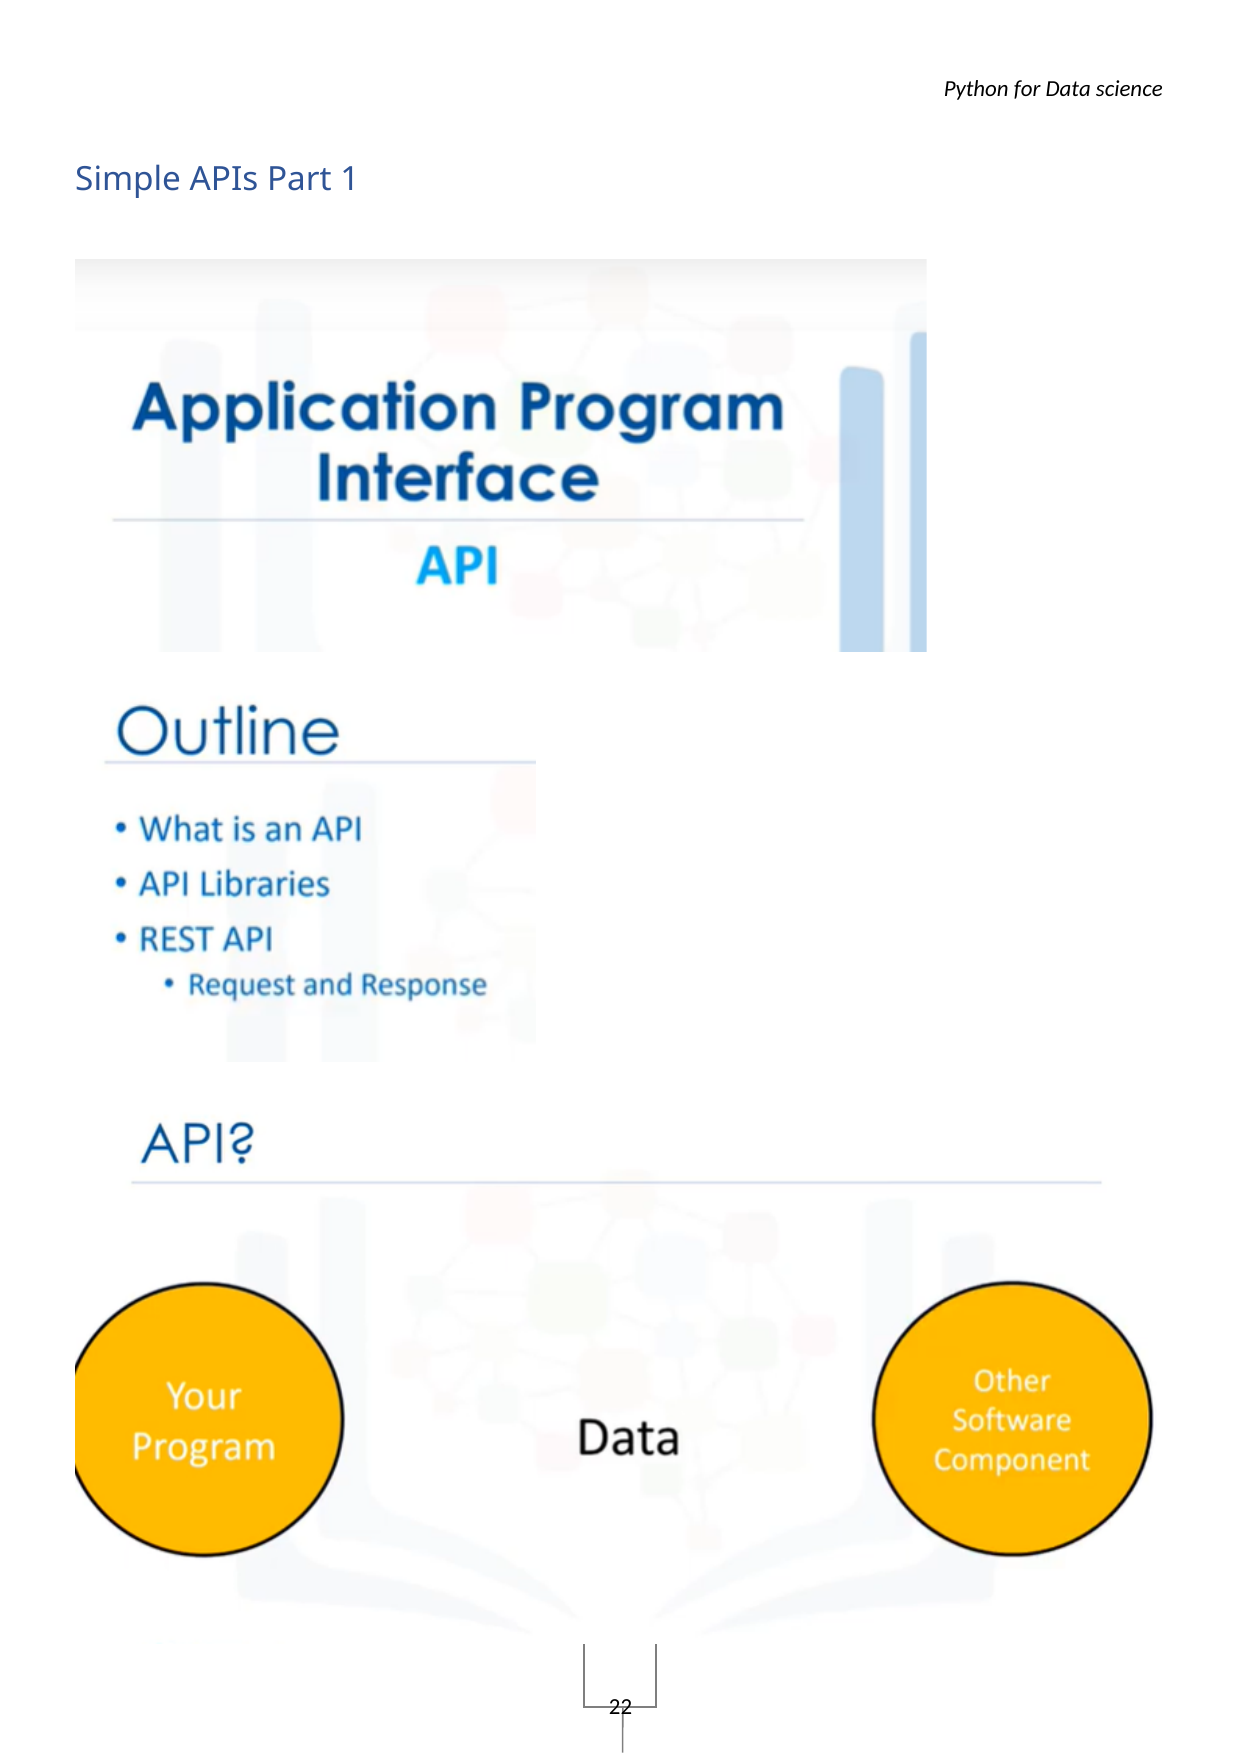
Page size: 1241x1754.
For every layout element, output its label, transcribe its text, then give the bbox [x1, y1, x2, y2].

picture [75, 259, 927, 652]
picture [75, 1089, 1166, 1644]
picture [75, 680, 536, 1062]
subtitle Simple APIs Part 1 [75, 155, 1165, 200]
